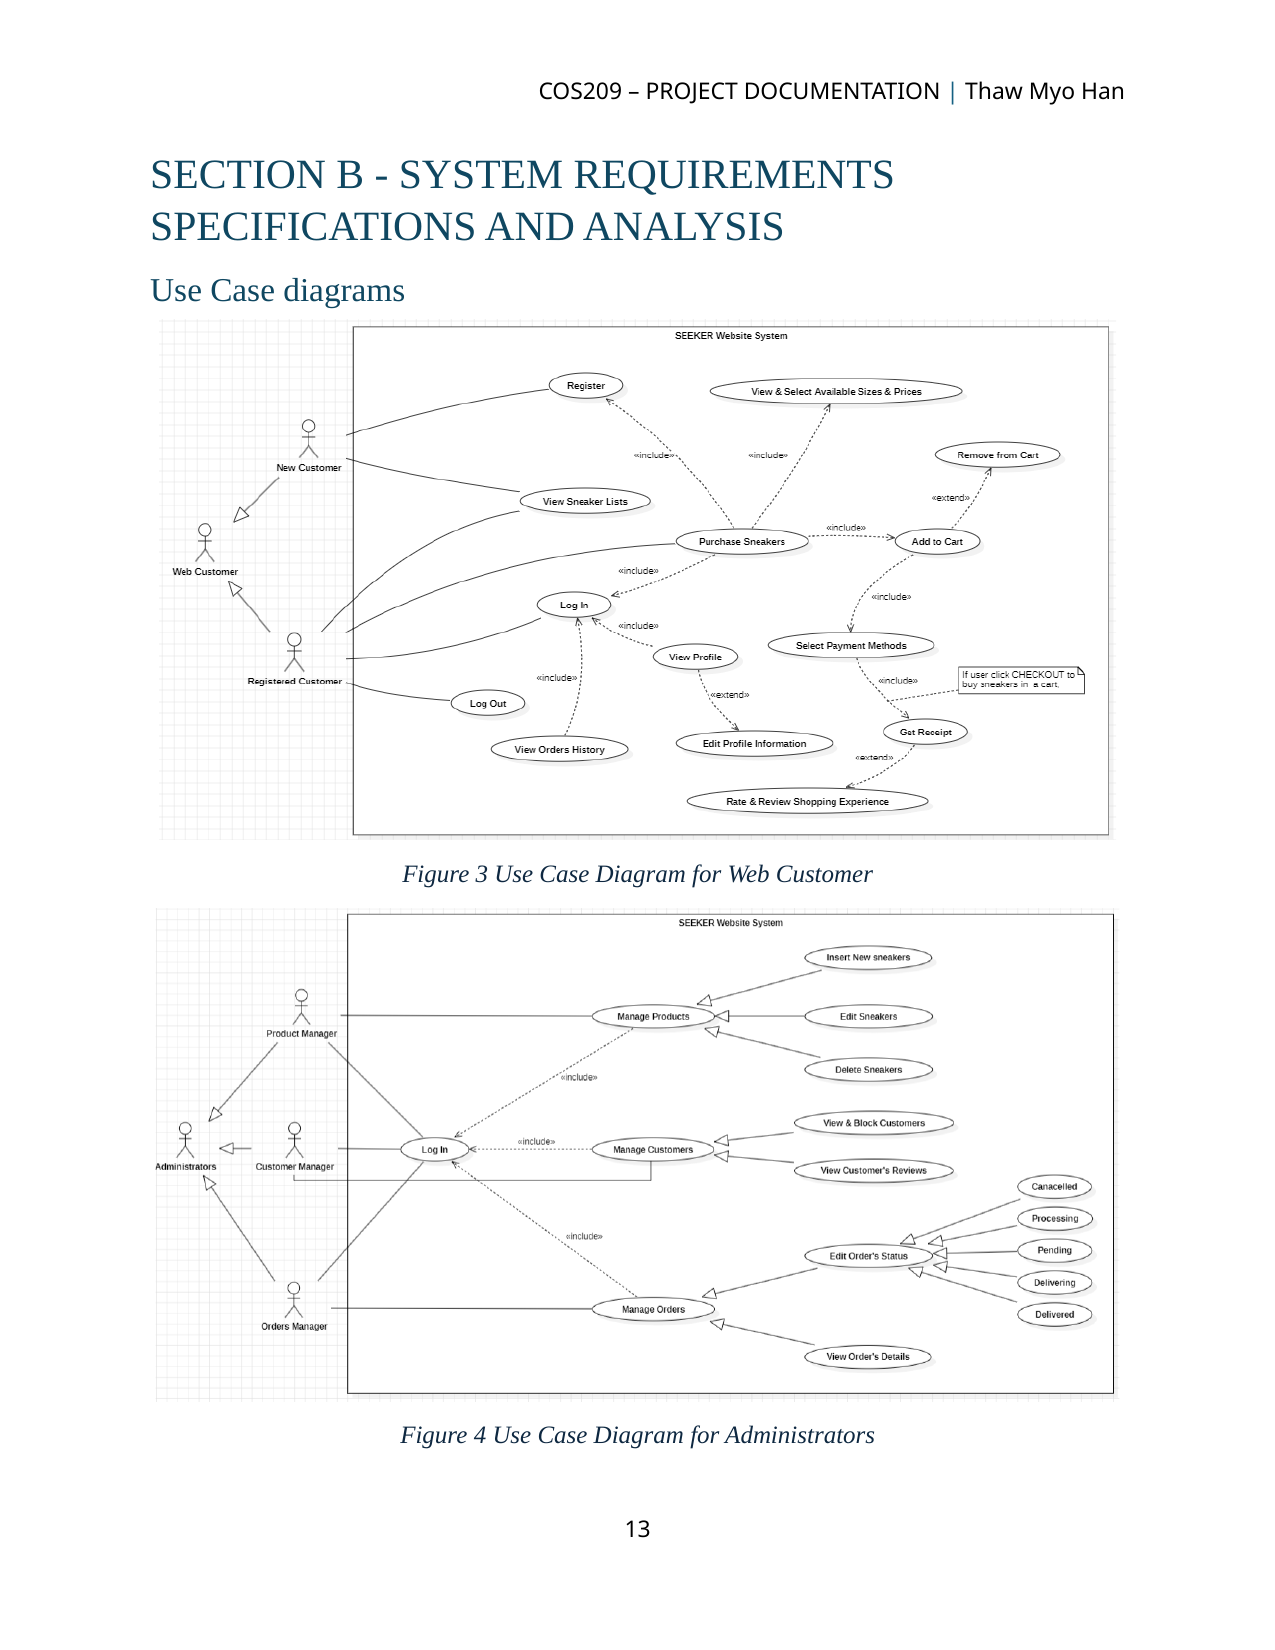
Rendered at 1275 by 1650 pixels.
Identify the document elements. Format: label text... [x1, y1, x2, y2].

subtitle Use Case diagrams [150, 270, 1125, 308]
text Figure 4 Use Case Diagram for Administrators [150, 1421, 1125, 1449]
picture [155, 908, 1120, 1402]
subtitle SECTION B - SYSTEM REQUIREMENTS SPECIFICATIONS AND ANALYSIS [150, 150, 1125, 249]
picture [159, 319, 1117, 840]
text Figure 3 Use Case Diagram for Web Customer [150, 859, 1125, 888]
